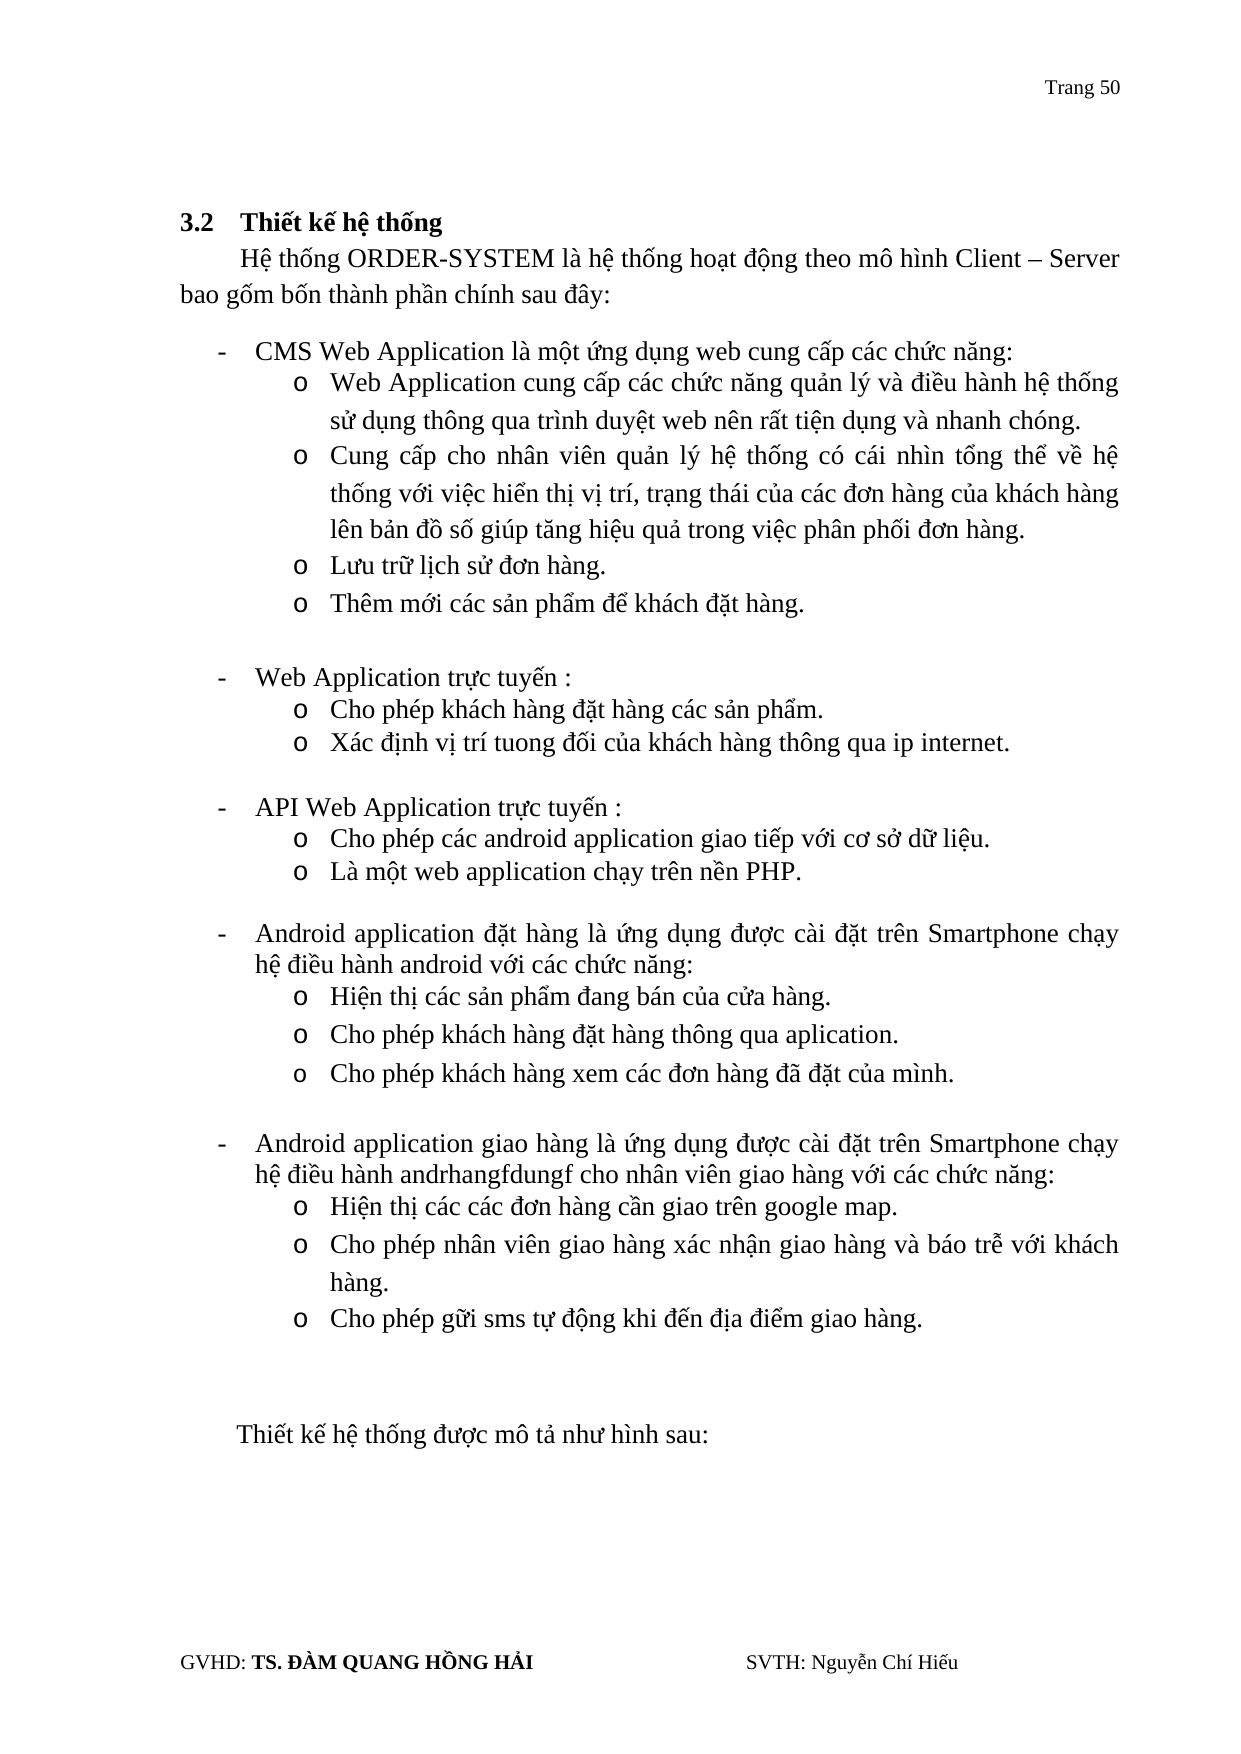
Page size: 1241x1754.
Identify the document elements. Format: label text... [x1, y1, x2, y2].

list Android application giao hàng là ứng dụng được cài đặt trên Smartphone chạy hệ điều hành andrhangfdungf cho nhân viên giao hàng với các chức năng: [217, 1127, 1120, 1190]
list Lưu trữ lịch sử đơn hàng. [292, 549, 1120, 582]
list Cho phép gữi sms tự động khi đến địa điểm giao hàng. [292, 1302, 1120, 1335]
list Web Application trực tuyến : [217, 662, 1120, 693]
list Hiện thị các các đơn hàng cần giao trên google map. [292, 1190, 1120, 1223]
list Xác định vị trí tuong đối của khách hàng thông qua ip internet. [292, 726, 1120, 759]
list Cho phép khách hàng xem các đơn hàng đã đặt của mình. [292, 1057, 1120, 1089]
list Thêm mới các sản phẩm để khách đặt hàng. [292, 587, 1120, 621]
list Cho phép các android application giao tiếp với cơ sở dữ liệu. [292, 822, 1120, 855]
list Android application đặt hàng là ứng dụng được cài đặt trên Smartphone chạy hệ điều hành android với các chức năng: [217, 917, 1120, 980]
text Hệ thống ORDER-SYSTEM là hệ thống hoạt động theo mô hình Client – Server bao gốm bốn thành phần chính sau đây: [180, 242, 1120, 309]
list Cung cấp cho nhân viên quản lý hệ thống có cái nhìn tổng thể về hệ thống với việc hiển thị vị trí, trạng thái của các đơn hàng của khách hàng lên bản đồ số giúp tăng hiệu quả trong việc phân phối đơn hàng. [292, 439, 1120, 544]
text Thiết kế hệ thống được mô tả như hình sau: [180, 1418, 1120, 1449]
list CMS Web Application là một ứng dụng web cung cấp các chức năng: [217, 334, 1120, 366]
subtitle Thiết kế hệ thống [180, 207, 1120, 238]
list API Web Application trực tuyến : [217, 791, 1120, 822]
list Web Application cung cấp các chức năng quản lý và điều hành hệ thống sử dụng thông qua trình duyệt web nên rất tiện dụng và nhanh chóng. [292, 366, 1120, 435]
list Là một web application chạy trên nền PHP. [292, 855, 1120, 889]
list Cho phép khách hàng đặt hàng các sản phẩm. [292, 693, 1120, 726]
list Cho phép khách hàng đặt hàng thông qua aplication. [292, 1018, 1120, 1052]
list Hiện thị các sản phẩm đang bán của cửa hàng. [292, 980, 1120, 1013]
list Cho phép nhân viên giao hàng xác nhận giao hàng và báo trễ với khách hàng. [292, 1228, 1120, 1297]
